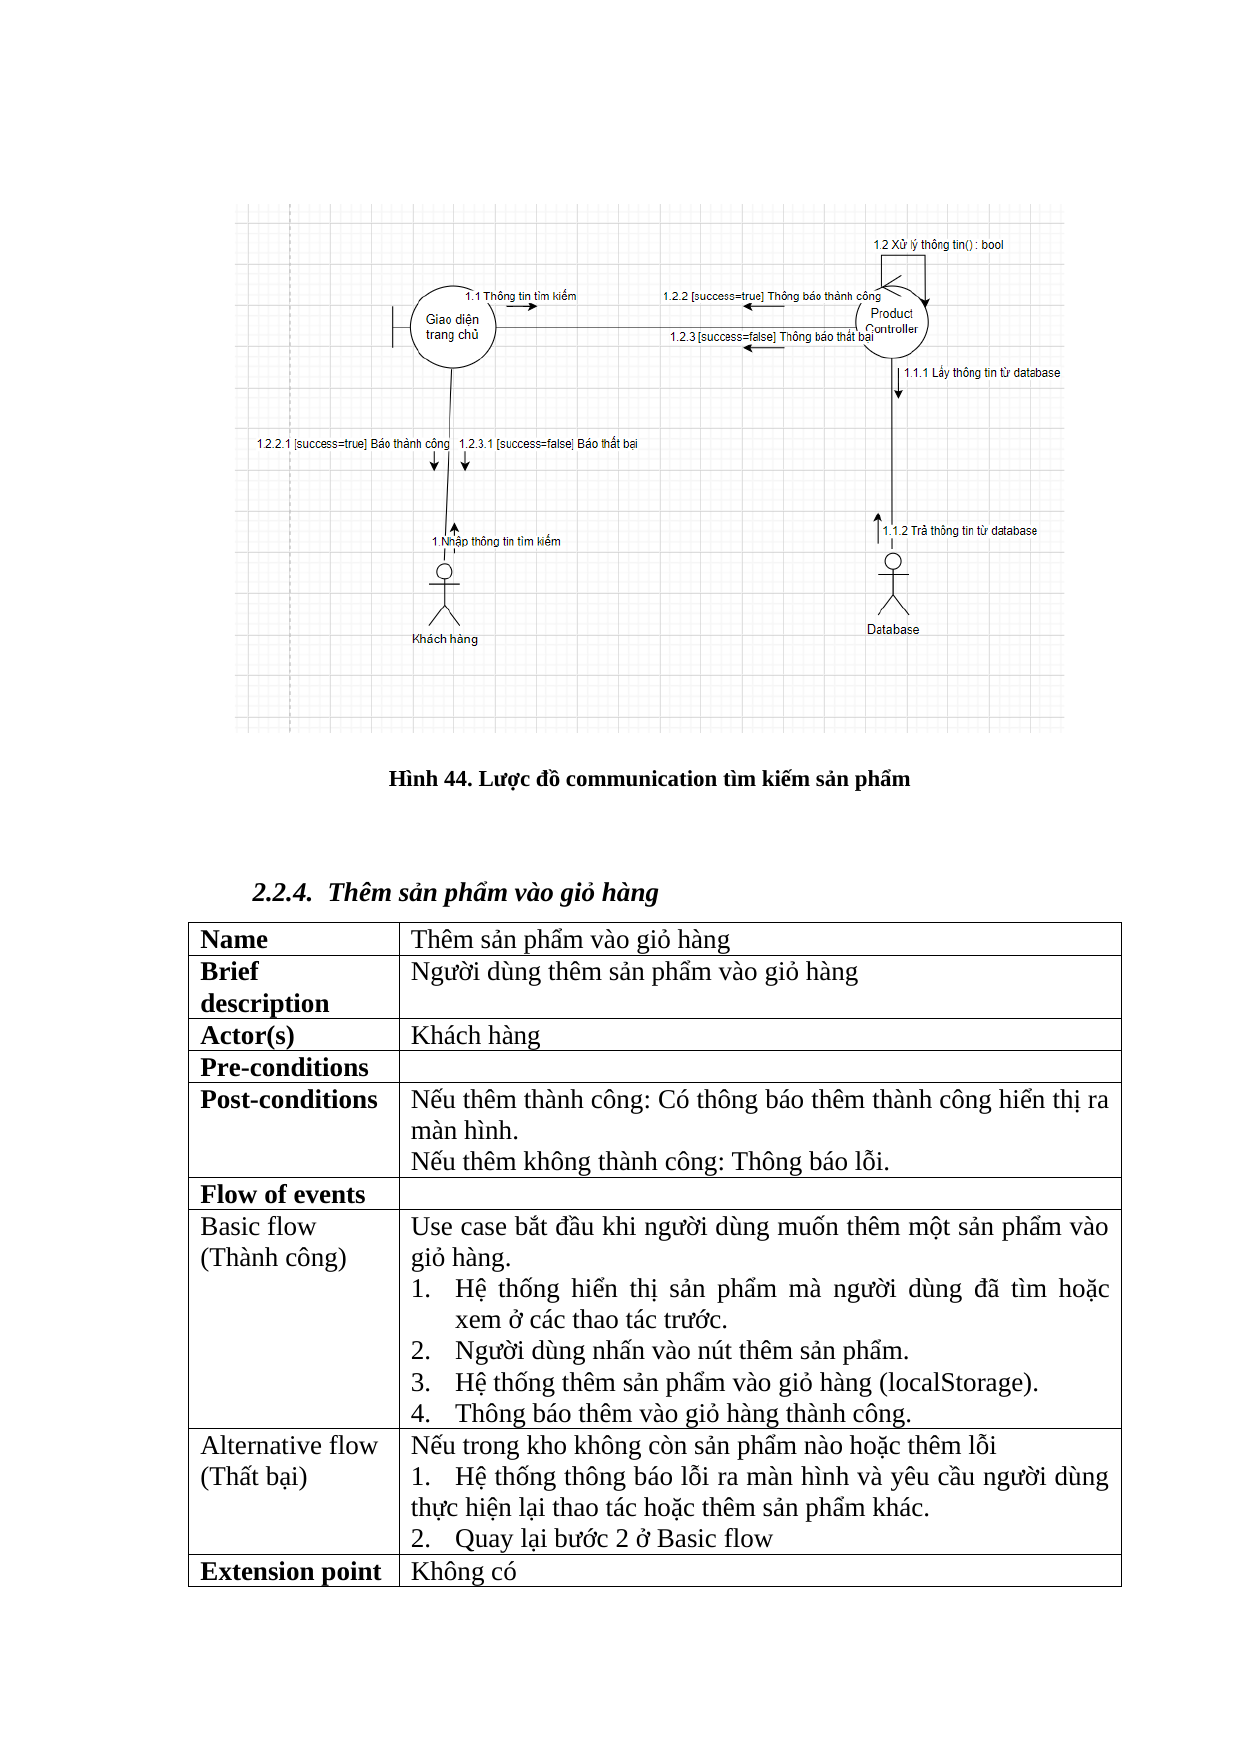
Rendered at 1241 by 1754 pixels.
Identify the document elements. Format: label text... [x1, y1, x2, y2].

table_cell Người dùng thêm sản phẩm vào giỏ hàng [400, 956, 1121, 1018]
table_cell Basic flow (Thành công) [189, 1210, 399, 1428]
table_cell Không có [400, 1555, 1121, 1586]
table_cell Pre-conditions [189, 1051, 399, 1082]
table_header Thêm sản phẩm vào giỏ hàng [400, 923, 1121, 954]
table_cell Extension point [189, 1555, 399, 1586]
table_cell Brief description [189, 956, 399, 1018]
table_cell [400, 1051, 1121, 1082]
table_cell Alternative flow (Thất bại) [189, 1429, 399, 1553]
table_cell Nếu thêm thành công: Có thông báo thêm thành công hiển thị ra màn hình. Nếu thêm không thành công: Thông báo lỗi. [400, 1083, 1121, 1177]
table_header Name [189, 923, 399, 954]
table_cell Actor(s) [189, 1019, 399, 1050]
table_cell Khách hàng [400, 1019, 1121, 1050]
table_cell Nếu trong kho không còn sản phẩm nào hoặc thêm lỗi Hệ thống thông báo lỗi ra màn hình và yêu cầu người dùng thực hiện lại thao tác hoặc thêm sản phẩm khác. Quay lại bước 2 ở Basic flow [400, 1429, 1121, 1553]
subtitle Thêm sản phẩm vào giỏ hàng [252, 876, 1122, 907]
table_cell [400, 1178, 1121, 1209]
table_cell Flow of events [189, 1178, 399, 1209]
table_cell Post-conditions [189, 1083, 399, 1177]
picture [234, 204, 1065, 733]
table_cell Use case bắt đầu khi người dùng muốn thêm một sản phẩm vào giỏ hàng. Hệ thống hiển thị sản phẩm mà người dùng đã tìm hoặc xem ở các thao tác trước. Người dùng nhấn vào nút thêm sản phẩm. Hệ thống thêm sản phẩm vào giỏ hàng (localStorage). Thông báo thêm vào giỏ hàng thành công. [400, 1210, 1121, 1428]
text Hình 44. Lược đồ communication tìm kiếm sản phẩm [177, 765, 1122, 791]
